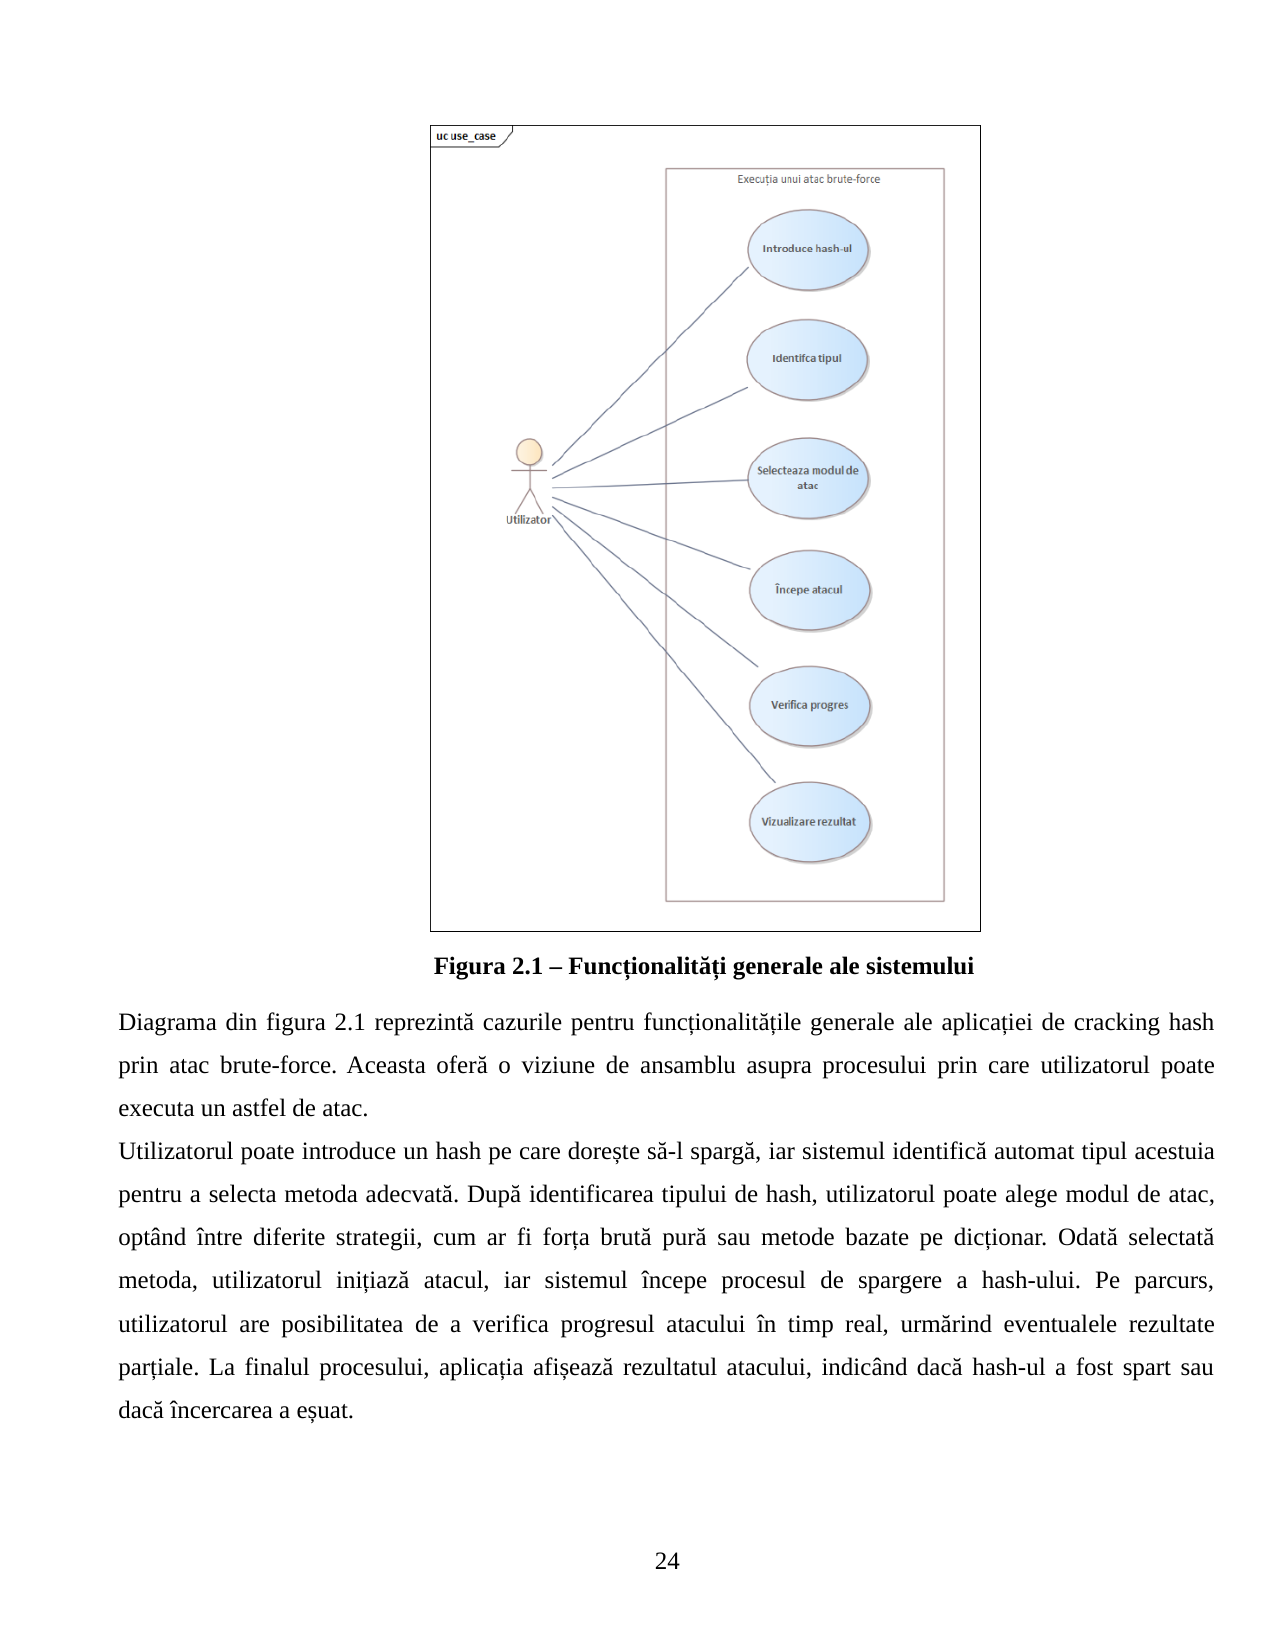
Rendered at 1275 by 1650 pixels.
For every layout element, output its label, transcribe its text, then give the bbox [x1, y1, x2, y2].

picture [423, 118, 986, 937]
text Utilizatorul poate introduce un hash pe care dorește să-l spargă, iar sistemul identifică automat tipul acestuia pentru a selecta metoda adecvată. După identificarea tipului de hash, utilizatorul poate alege modul de atac, optând între diferite strategii, cum ar fi forța brută pură sau metode bazate pe dicționar. Odată selectată metoda, utilizatorul inițiază atacul, iar sistemul începe procesul de spargere a hash-ului. Pe parcurs, utilizatorul are posibilitatea de a verifica progresul atacului în timp real, urmărind eventualele rezultate parțiale. La finalul procesului, aplicația afișează rezultatul atacului, indicând dacă hash-ul a fost spart sau dacă încercarea a eșuat. [118, 1136, 1216, 1424]
text Figura 2.1 – Funcționalități generale ale sistemului [118, 951, 1216, 980]
text Diagrama din figura 2.1 reprezintă cazurile pentru funcționalitățile generale ale aplicației de cracking hash prin atac brute-force. Aceasta oferă o viziune de ansamblu asupra procesului prin care utilizatorul poate executa un astfel de atac. [118, 1007, 1216, 1122]
